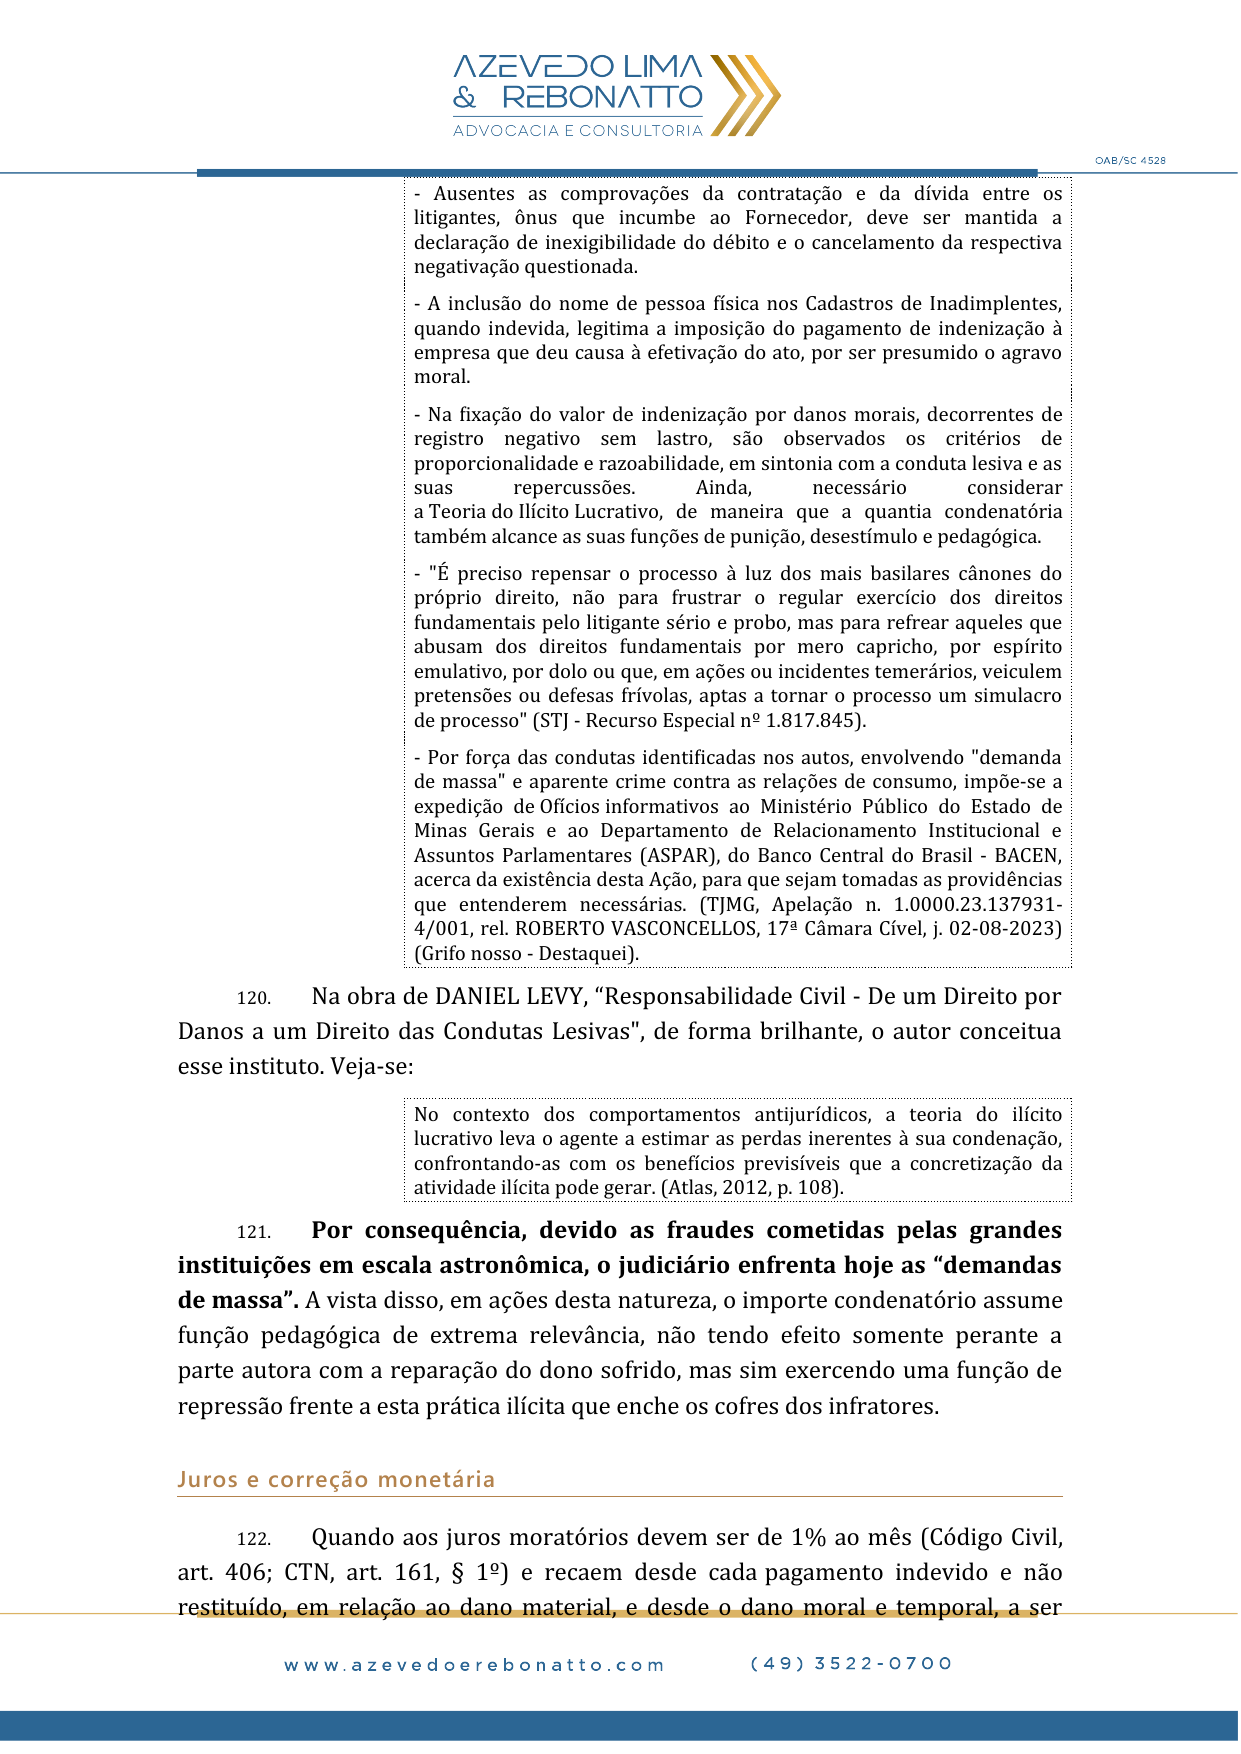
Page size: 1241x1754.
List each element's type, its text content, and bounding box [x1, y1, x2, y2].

text - A inclusão do nome de pessoa física nos Cadastros de Inadimplentes, quando indevida, legitima a imposição do pagamento de indenização à empresa que deu causa à efetivação do ato, por ser presumido o agravo moral. [404, 288, 1072, 389]
text - "É preciso repensar o processo à luz dos mais basilares cânones do próprio direito, não para frustrar o regular exercício dos direitos fundamentais pelo litigante sério e probo, mas para refrear aqueles que abusam dos direitos fundamentais por mero capricho, por espírito emulativo, por dolo ou que, em ações ou incidentes temerários, veiculem pretensões ou defesas frívolas, aptas a tornar o processo um simulacro de processo" (STJ - Recurso Especial nº 1.817.845). [404, 557, 1072, 732]
picture [0, 0, 1238, 1741]
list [177, 1522, 1063, 1621]
text - Por força das condutas identificadas nos autos, envolvendo "demanda de massa" e aparente crime contra as relações de consumo, impõe-se a expedição de Ofícios informativos ao Ministério Público do Estado de Minas Gerais e ao Departamento de Relacionamento Institucional e Assuntos Parlamentares (ASPAR), do Banco Central do Brasil - BACEN, acerca da existência desta Ação, para que sejam tomadas as providências que entenderem necessárias. (TJMG, Apelação n. 1.0000.23.137931-4/001, rel. ROBERTO VASCONCELLOS, 17ª Câmara Cível, j. 02-08-2023) (Grifo nosso - Destaquei). [404, 741, 1072, 968]
text - Ausentes as comprovações da contratação e da dívida entre os litigantes, ônus que incumbe ao Fornecedor, deve ser mantida a declaração de inexigibilidade do débito e o cancelamento da respectiva negativação questionada. [404, 177, 1072, 278]
text - Na fixação do valor de indenização por danos morais, decorrentes de registro negativo sem lastro, são observados os critérios de proporcionalidade e razoabilidade, em sintonia com a conduta lesiva e as suas repercussões. Ainda, necessário considerar a Teoria do Ilícito Lucrativo, de maneira que a quantia condenatória também alcance as suas funções de punição, desestímulo e pedagógica. [404, 398, 1072, 548]
list Por consequência, devido as fraudes cometidas pelas grandes instituições em escala astronômica, o judiciário enfrenta hoje as “demandas de massa”. A vista disso, em ações desta natureza, o importe condenatório assume função pedagógica de extrema relevância, não tendo efeito somente perante a parte autora com a reparação do dono sofrido, mas sim exercendo uma função de repressão frente a esta prática ilícita que enche os cofres dos infratores. [177, 1215, 1063, 1419]
text Juros e correção monetária [177, 1463, 1063, 1496]
text No contexto dos comportamentos antijurídicos, a teoria do ilícito lucrativo leva o agente a estimar as perdas inerentes à sua condenação, confrontando-as com os benefícios previsíveis que a concretização da atividade ilícita pode gerar. (Atlas, 2012, p. 108). [404, 1098, 1072, 1202]
list Na obra de DANIEL LEVY, “Responsabilidade Civil - De um Direito por Danos a um Direito das Condutas Lesivas", de forma brilhante, o autor conceitua esse instituto. Veja-se: [177, 980, 1063, 1080]
